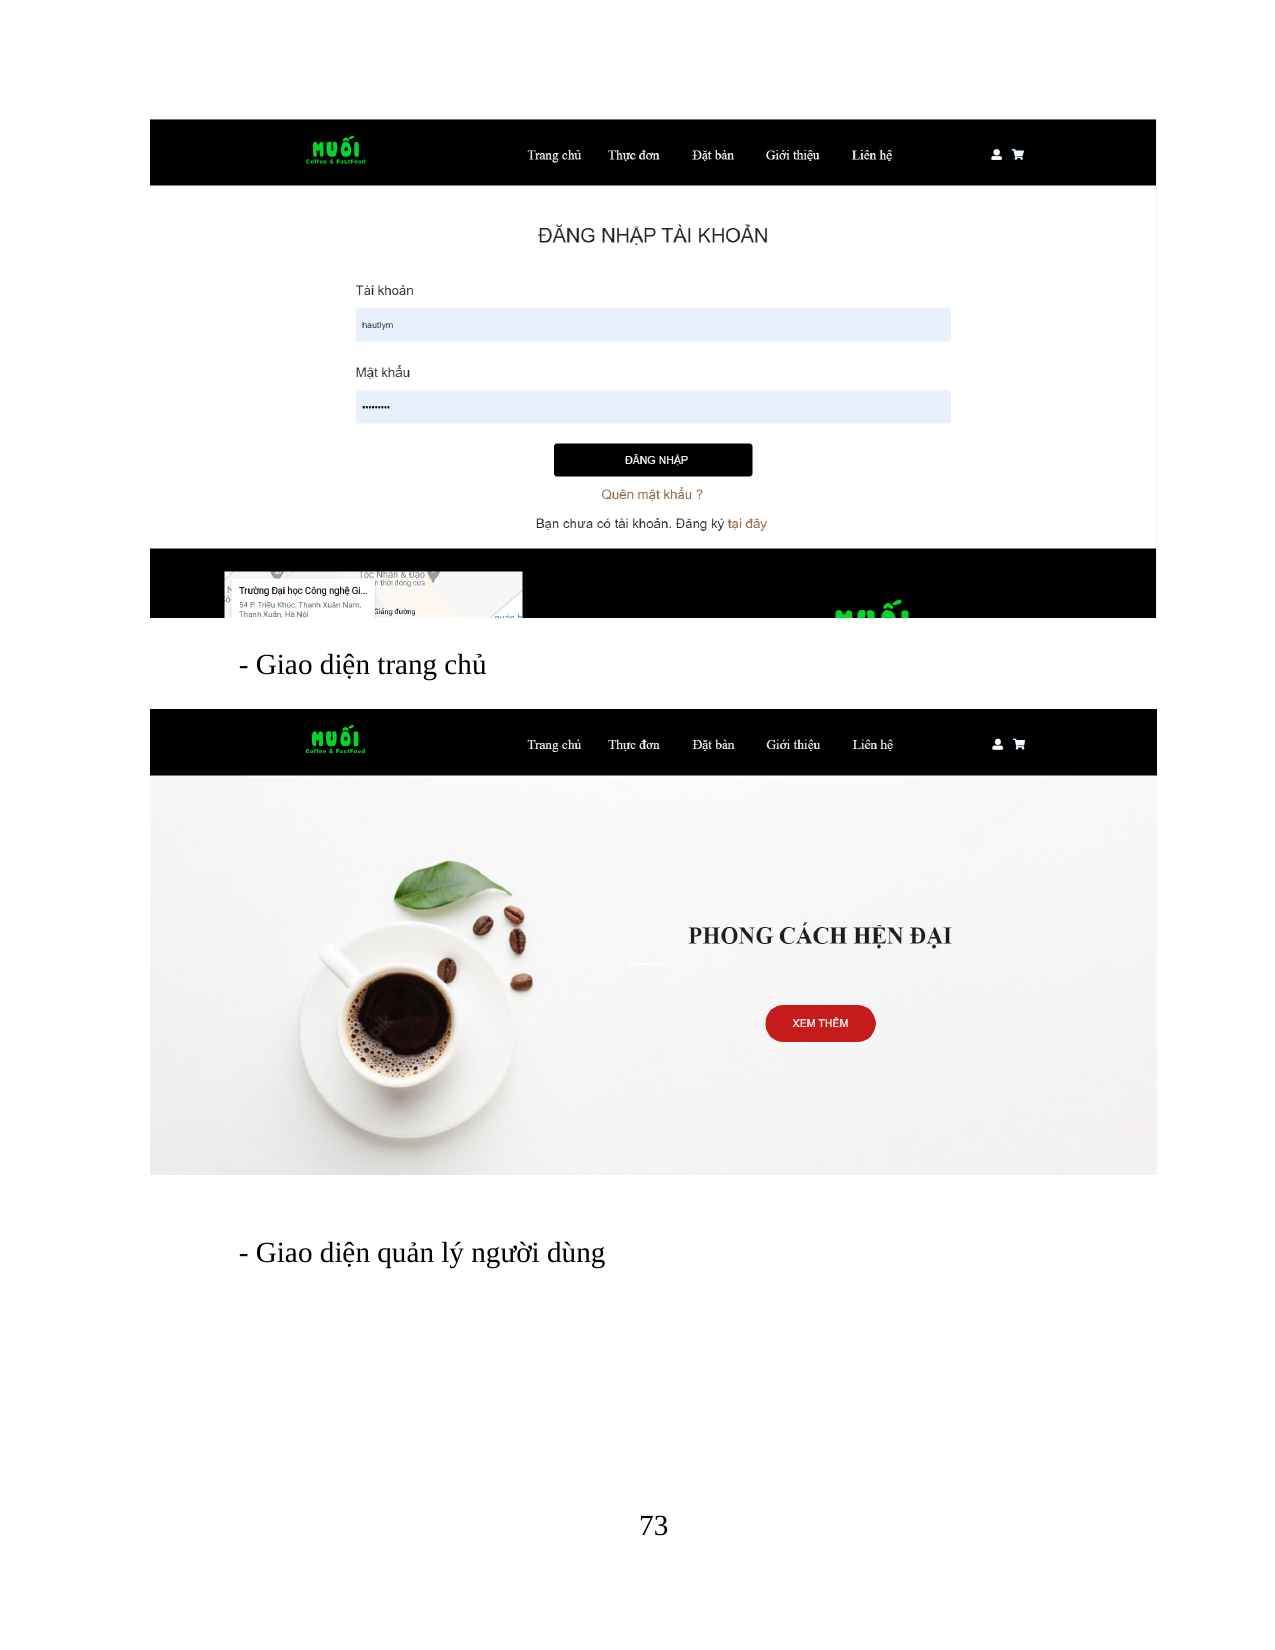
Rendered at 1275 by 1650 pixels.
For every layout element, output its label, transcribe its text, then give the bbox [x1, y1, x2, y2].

text - Giao diện trang chủ [150, 647, 1157, 680]
text - Giao diện quản lý người dùng [150, 1236, 1157, 1269]
picture [150, 118, 1157, 618]
picture [150, 709, 1157, 1207]
